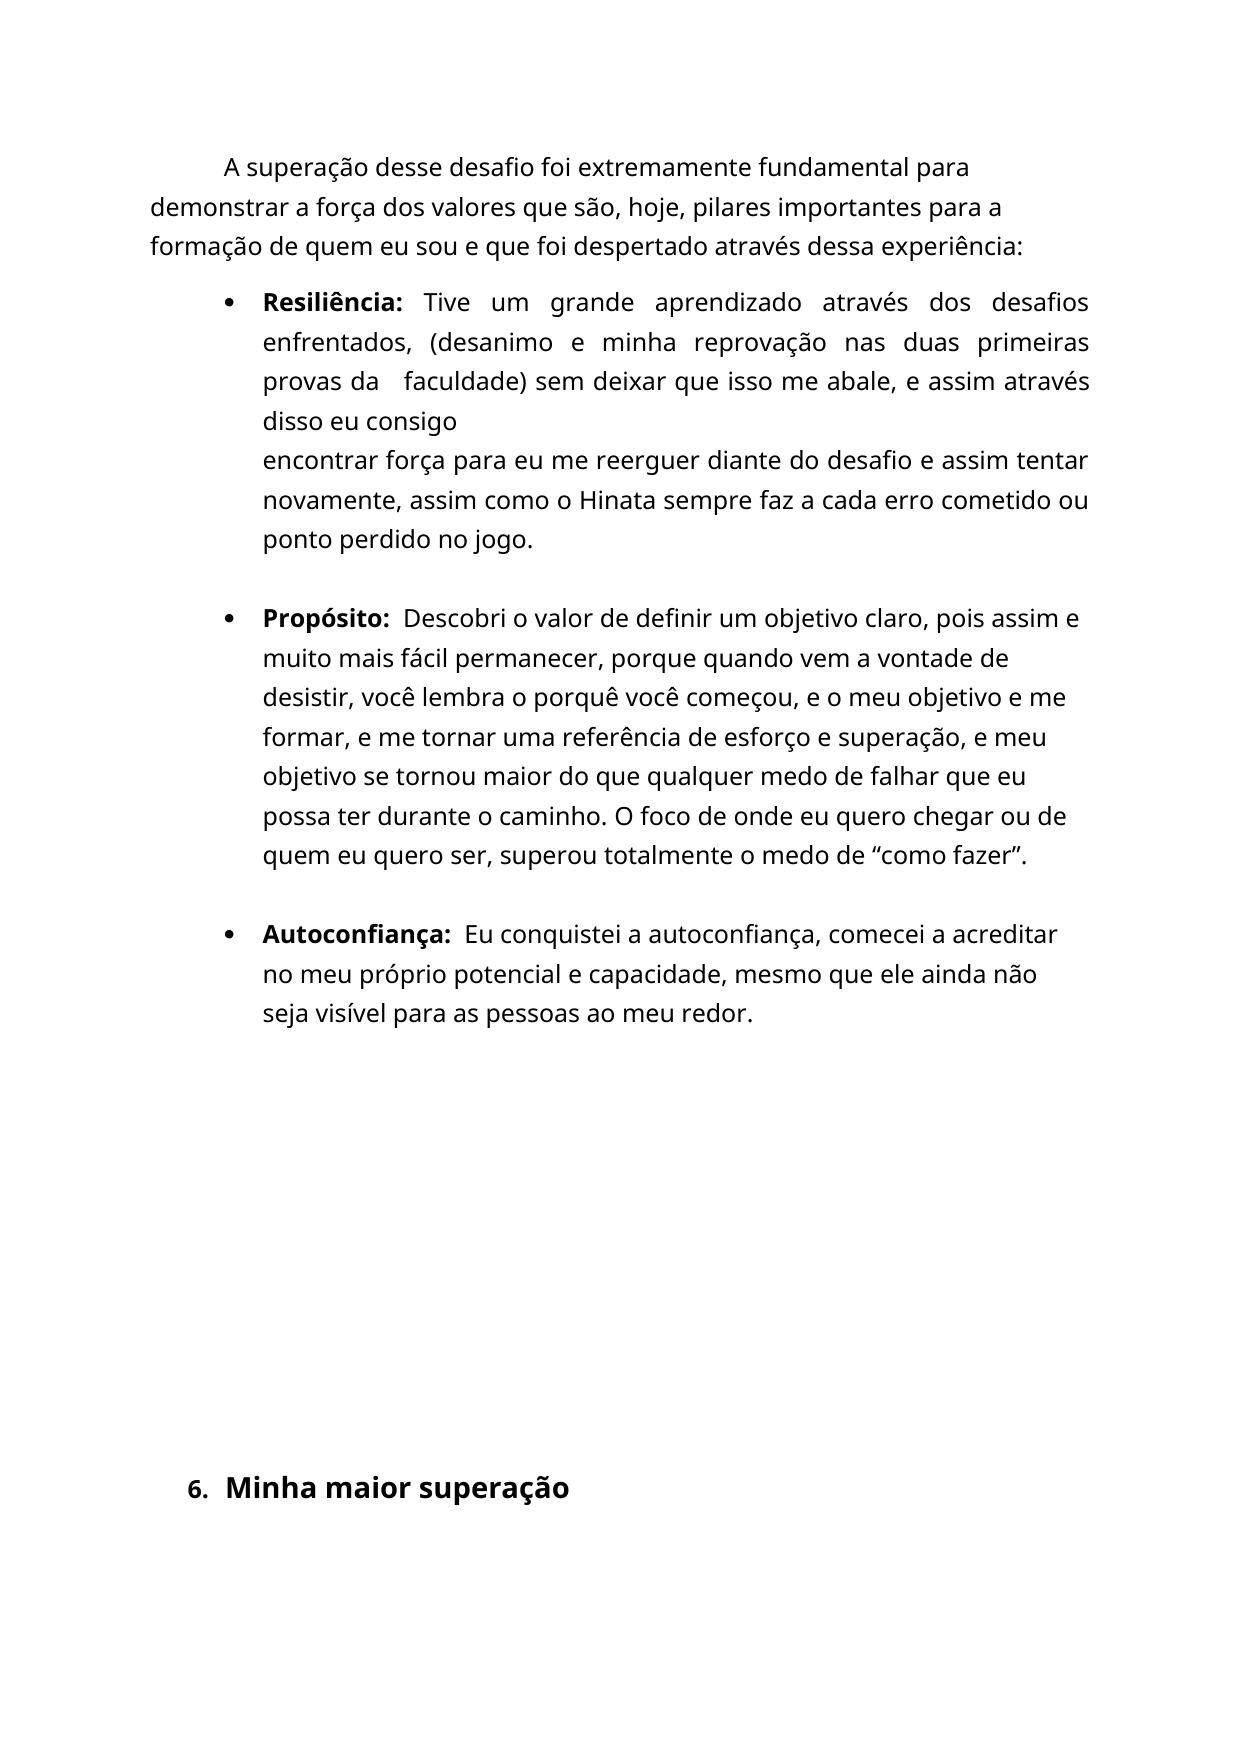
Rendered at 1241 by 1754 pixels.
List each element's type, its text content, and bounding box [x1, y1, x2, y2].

list Resiliência: Tive um grande aprendizado através dos desafios enfrentados, (desanimo e minha reprovação nas duas primeiras provas da faculdade) sem deixar que isso me abale, e assim através disso eu consigo [225, 285, 1090, 438]
list Propósito: Descobri o valor de definir um objetivo claro, pois assim e muito mais fácil permanecer, porque quando vem a vontade de desistir, você lembra o porquê você começou, e o meu objetivo e me formar, e me tornar uma referência de esforço e superação, e meu objetivo se tornou maior do que qualquer medo de falhar que eu possa ter durante o caminho. O foco de onde eu quero chegar ou de quem eu quero ser, superou totalmente o medo de “como fazer”. [225, 601, 1090, 872]
list Autoconfiança: Eu conquistei a autoconfiança, comecei a acreditar no meu próprio potencial e capacidade, mesmo que ele ainda não seja visível para as pessoas ao meu redor. [225, 917, 1090, 1030]
subtitle Minha maior superação [187, 1468, 1090, 1507]
list encontrar força para eu me reerguer diante do desafio e assim tentar novamente, assim como o Hinata sempre faz a cada erro cometido ou ponto perdido no jogo. [262, 443, 1090, 556]
text A superação desse desafio foi extremamente fundamental para demonstrar a força dos valores que são, hoje, pilares importantes para a formação de quem eu sou e que foi despertado através dessa experiência: [150, 150, 1090, 263]
